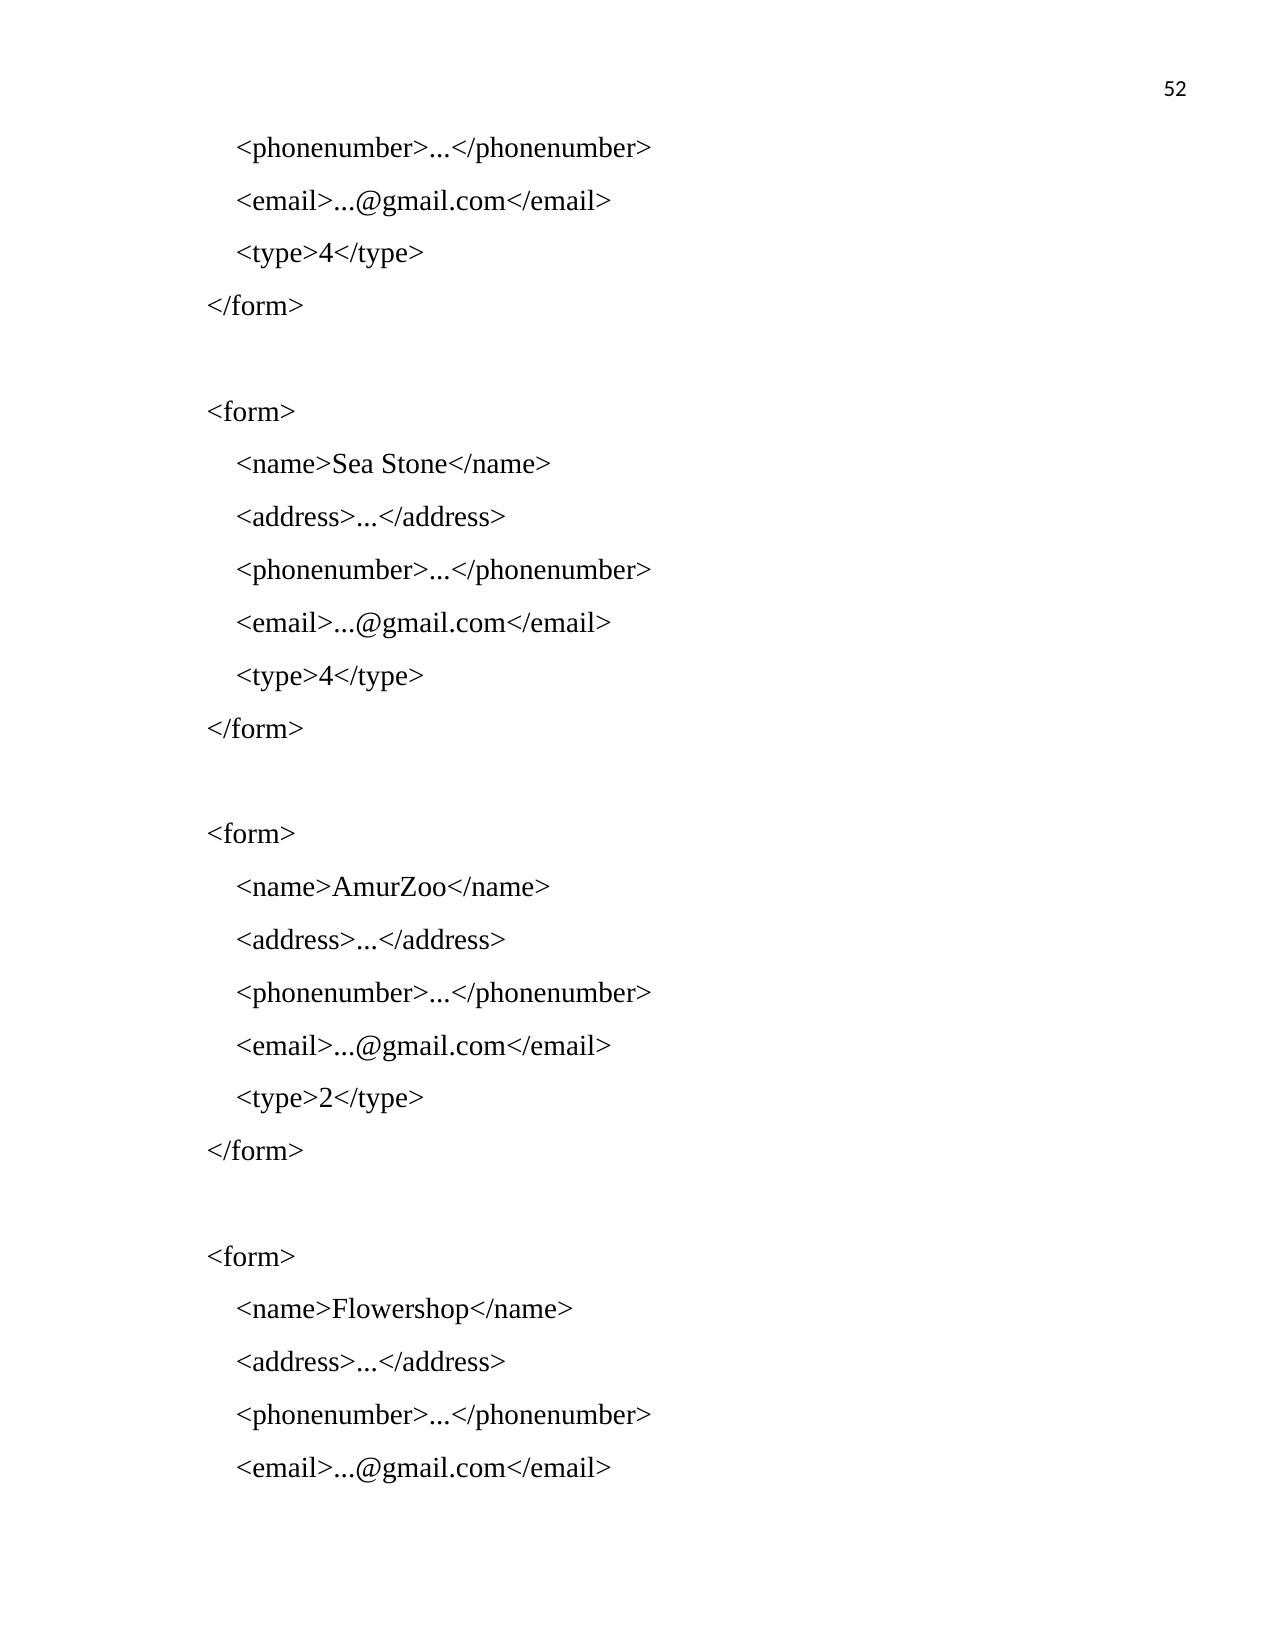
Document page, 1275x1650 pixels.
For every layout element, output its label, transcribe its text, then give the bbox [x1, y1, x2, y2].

text <form> [177, 816, 1186, 850]
text <type>4</type> [177, 658, 1186, 691]
text <email>...@gmail.com</email> [177, 183, 1186, 216]
text <address>...</address> [177, 499, 1186, 533]
text <phonenumber>...</phonenumber> [177, 552, 1186, 586]
text <address>...</address> [177, 922, 1186, 956]
text <form> [177, 1239, 1186, 1272]
text <phonenumber>...</phonenumber> [177, 1397, 1186, 1431]
text </form> [177, 711, 1186, 744]
text <name>Sea Stone</name> [177, 447, 1186, 480]
text <phonenumber>...</phonenumber> [177, 975, 1186, 1008]
text <phonenumber>...</phonenumber> [177, 130, 1186, 163]
text <name>Flowershop</name> [177, 1292, 1186, 1325]
text <form> [177, 394, 1186, 427]
text <type>2</type> [177, 1080, 1186, 1114]
text </form> [177, 288, 1186, 322]
text <email>...@gmail.com</email> [177, 605, 1186, 639]
text </form> [177, 1133, 1186, 1167]
text <email>...@gmail.com</email> [177, 1028, 1186, 1061]
text <name>AmurZoo</name> [177, 869, 1186, 903]
text <type>4</type> [177, 235, 1186, 269]
text <email>...@gmail.com</email> [177, 1450, 1186, 1484]
text <address>...</address> [177, 1344, 1186, 1378]
